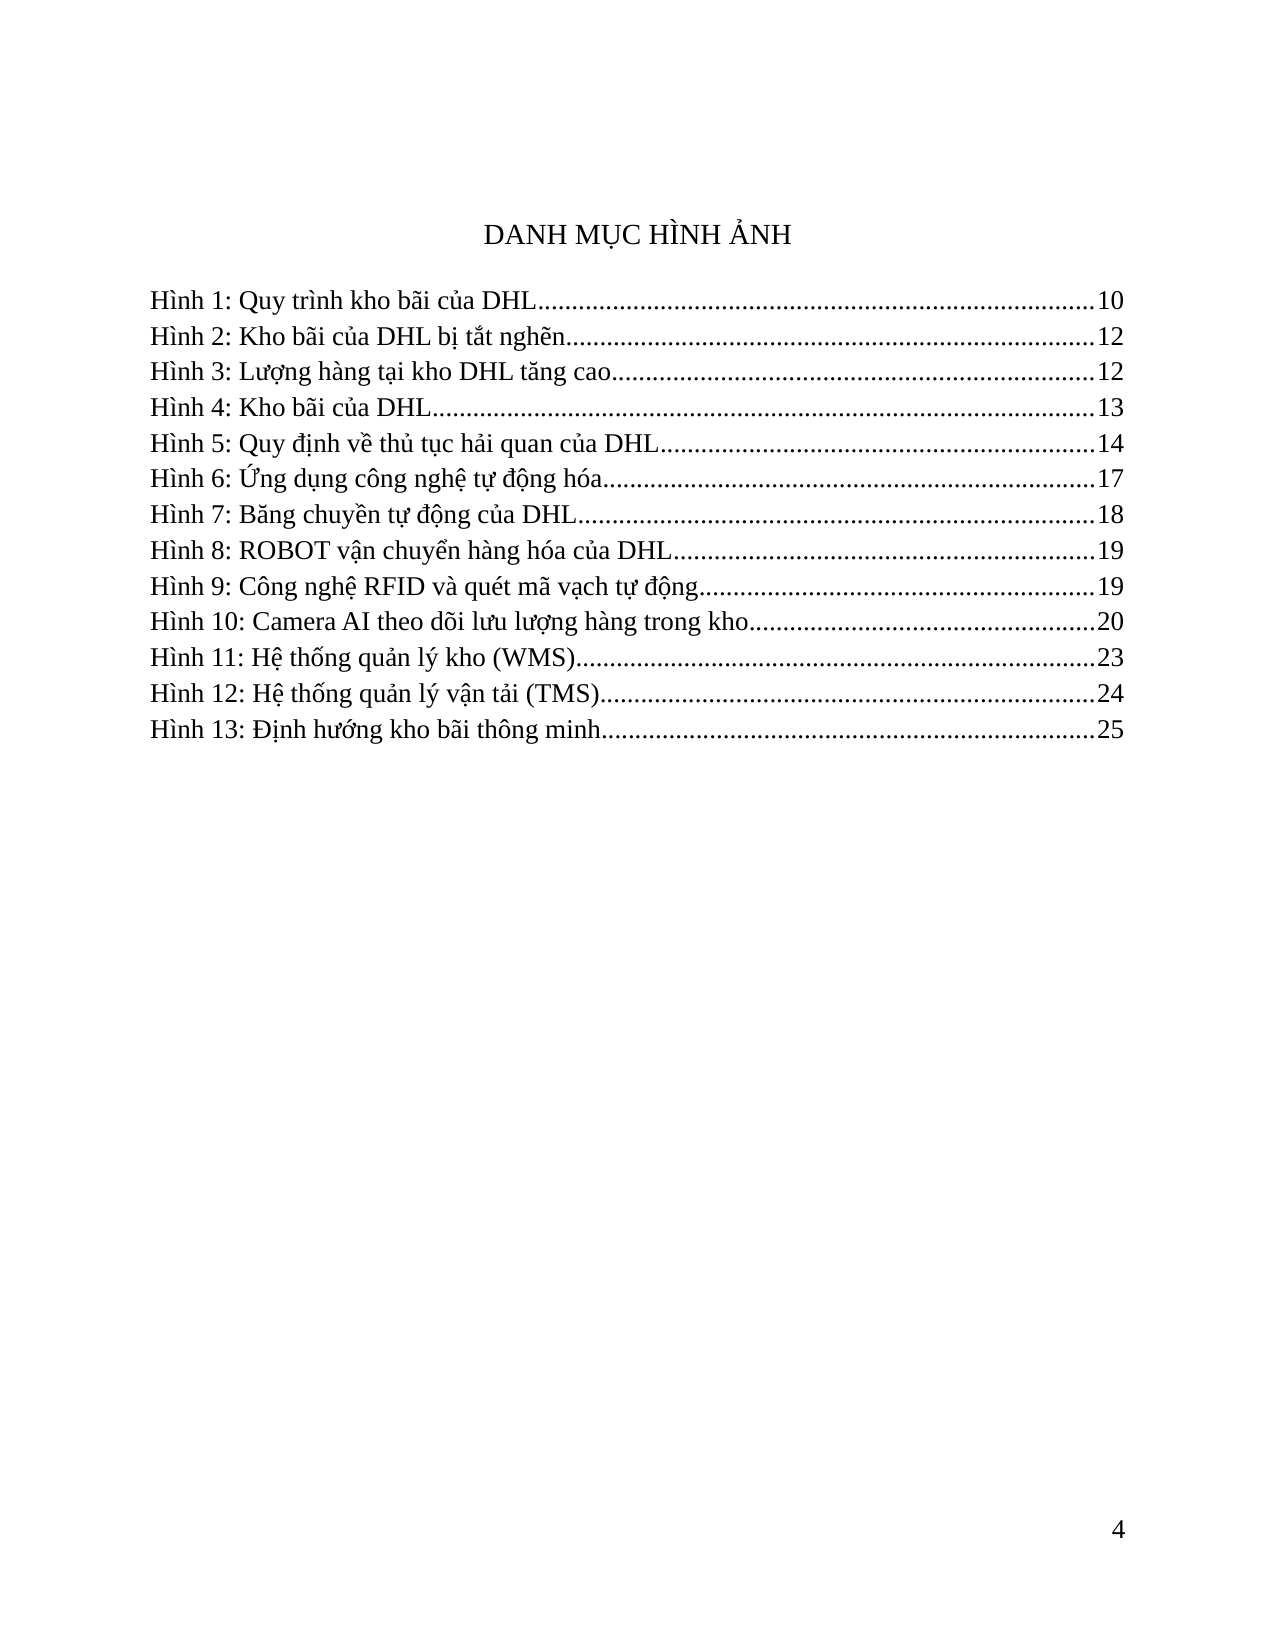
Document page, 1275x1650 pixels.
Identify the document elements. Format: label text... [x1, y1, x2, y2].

text Hình 13: Định hướng kho bãi thông minh 25 [150, 713, 1125, 744]
text Hình 7: Băng chuyền tự động của DHL 18 [150, 498, 1125, 529]
text Hình 4: Kho bãi của DHL 13 [150, 391, 1125, 422]
text Hình 5: Quy định về thủ tục hải quan của DHL 14 [150, 427, 1125, 458]
text Hình 6: Ứng dụng công nghệ tự động hóa 17 [150, 463, 1125, 494]
text Hình 1: Quy trình kho bãi của DHL 10 [150, 284, 1125, 315]
text Hình 8: ROBOT vận chuyển hàng hóa của DHL 19 [150, 534, 1125, 565]
text Hình 2: Kho bãi của DHL bị tắt nghẽn 12 [150, 320, 1125, 351]
text Hình 3: Lượng hàng tại kho DHL tăng cao 12 [150, 355, 1125, 387]
text Hình 10: Camera AI theo dõi lưu lượng hàng trong kho 20 [150, 606, 1125, 637]
text DANH MỤC HÌNH ẢNH [150, 217, 1125, 251]
text Hình 12: Hệ thống quản lý vận tải (TMS) 24 [150, 677, 1125, 708]
text Hình 11: Hệ thống quản lý kho (WMS) 23 [150, 641, 1125, 672]
text Hình 9: Công nghệ RFID và quét mã vạch tự động 19 [150, 570, 1125, 601]
